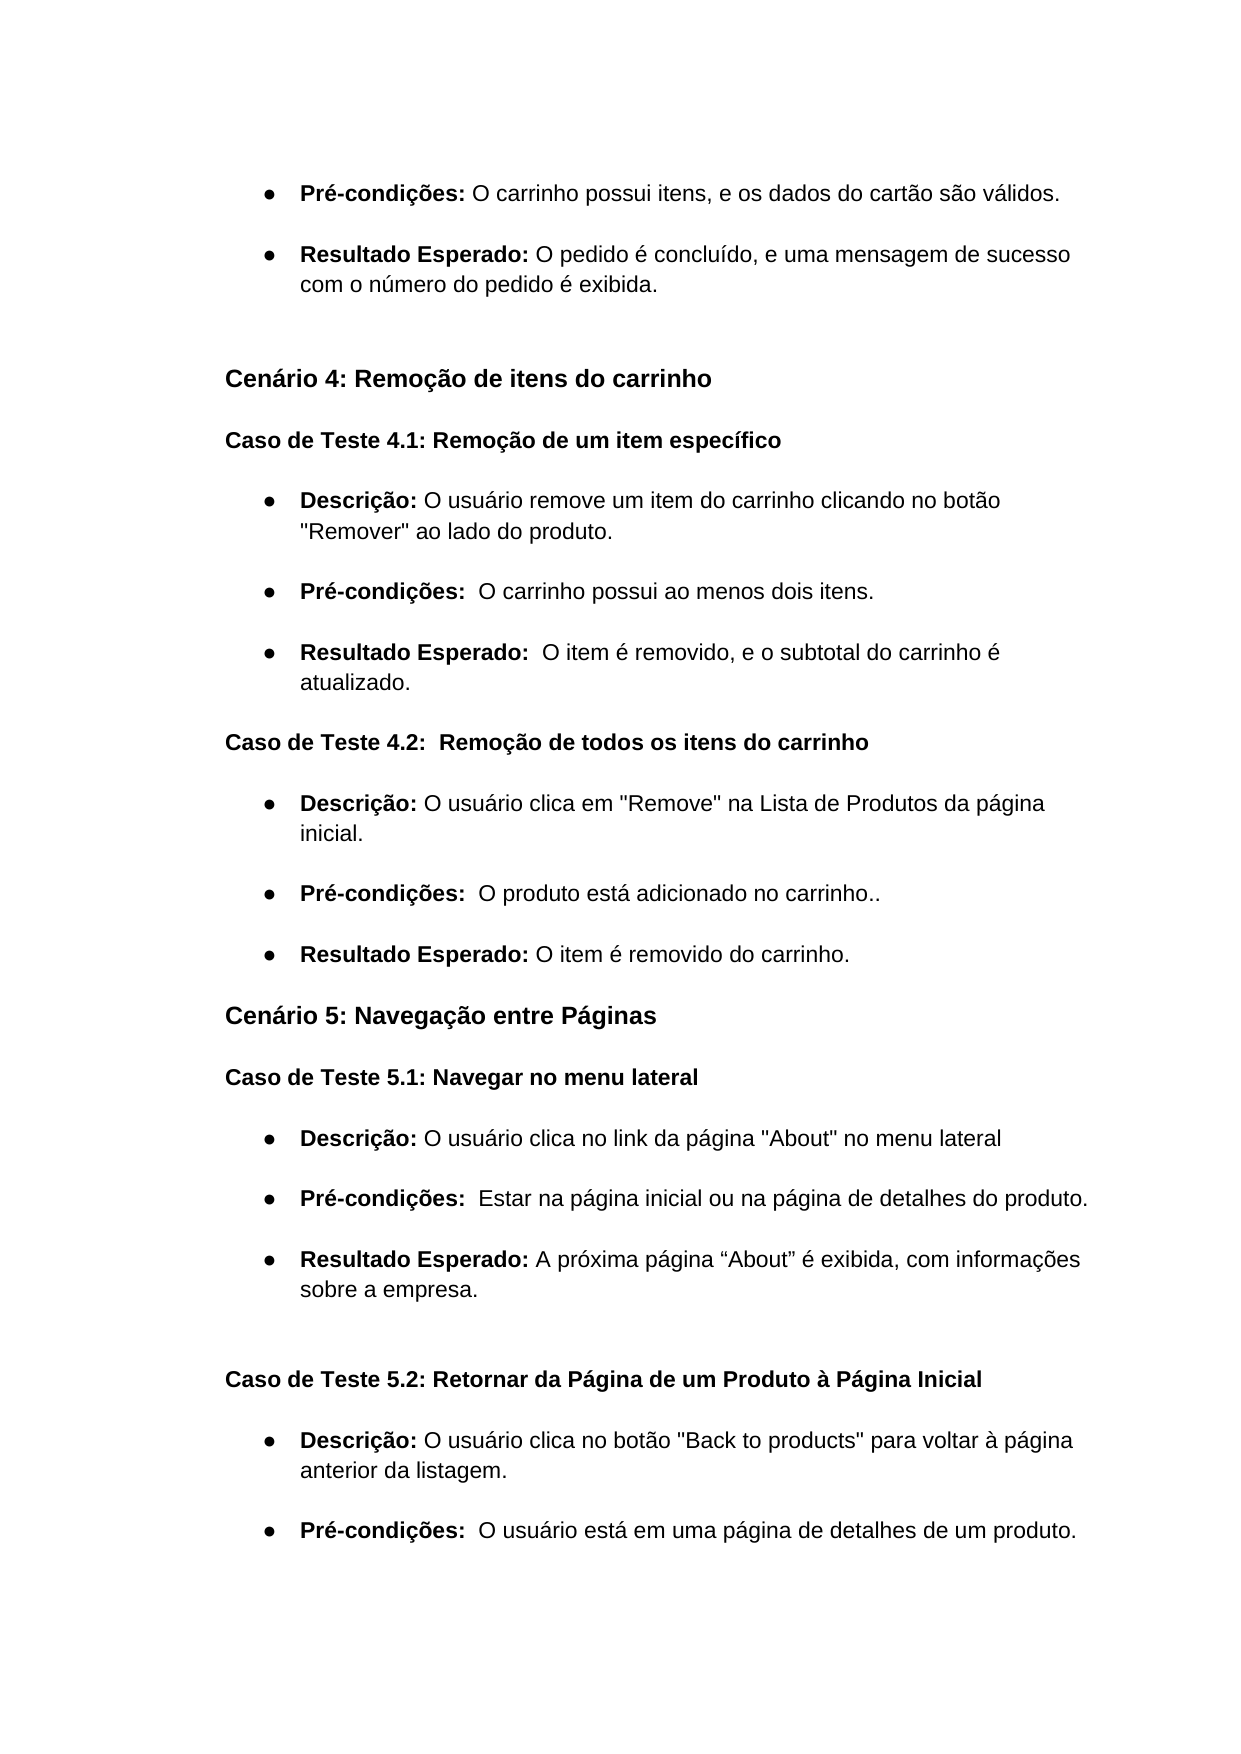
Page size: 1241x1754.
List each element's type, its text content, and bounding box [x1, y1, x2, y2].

text Caso de Teste 5.1: Navegar no menu lateral [225, 1064, 1090, 1091]
text Cenário 5: Navegação entre Páginas [150, 1001, 1090, 1030]
list Descrição: O usuário remove um item do carrinho clicando no botão "Remover" ao lado do produto. [262, 487, 1090, 544]
list Descrição: O usuário clica em "Remove" na Lista de Produtos da página inicial. [262, 789, 1090, 846]
text Cenário 4: Remoção de itens do carrinho Caso de Teste 4.1: Remoção de um item específico [225, 364, 1090, 453]
list Resultado Esperado: O item é removido do carrinho. [262, 941, 1090, 967]
list Resultado Esperado: O item é removido, e o subtotal do carrinho é atualizado. [262, 638, 1090, 695]
list Pré-condições: O produto está adicionado no carrinho.. [262, 880, 1090, 907]
list Descrição: O usuário clica no botão "Back to products" para voltar à página anterior da listagem. [262, 1427, 1090, 1483]
list Descrição: O usuário clica no link da página "About" no menu lateral [262, 1125, 1090, 1151]
list Pré-condições: O carrinho possui ao menos dois itens. [262, 578, 1090, 604]
list Pré-condições: O usuário está em uma página de detalhes de um produto. [262, 1517, 1090, 1544]
text Caso de Teste 5.2: Retornar da Página de um Produto à Página Inicial [225, 1366, 1090, 1393]
list Pré-condições: Estar na página inicial ou na página de detalhes do produto. [262, 1185, 1090, 1211]
list Resultado Esperado: A próxima página “About” é exibida, com informações sobre a empresa. [262, 1246, 1090, 1302]
list Resultado Esperado: O pedido é concluído, e uma mensagem de sucesso com o número do pedido é exibida. [262, 241, 1090, 297]
text Caso de Teste 4.2: Remoção de todos os itens do carrinho [225, 729, 1090, 756]
list Pré-condições: O carrinho possui itens, e os dados do cartão são válidos. [262, 180, 1090, 207]
